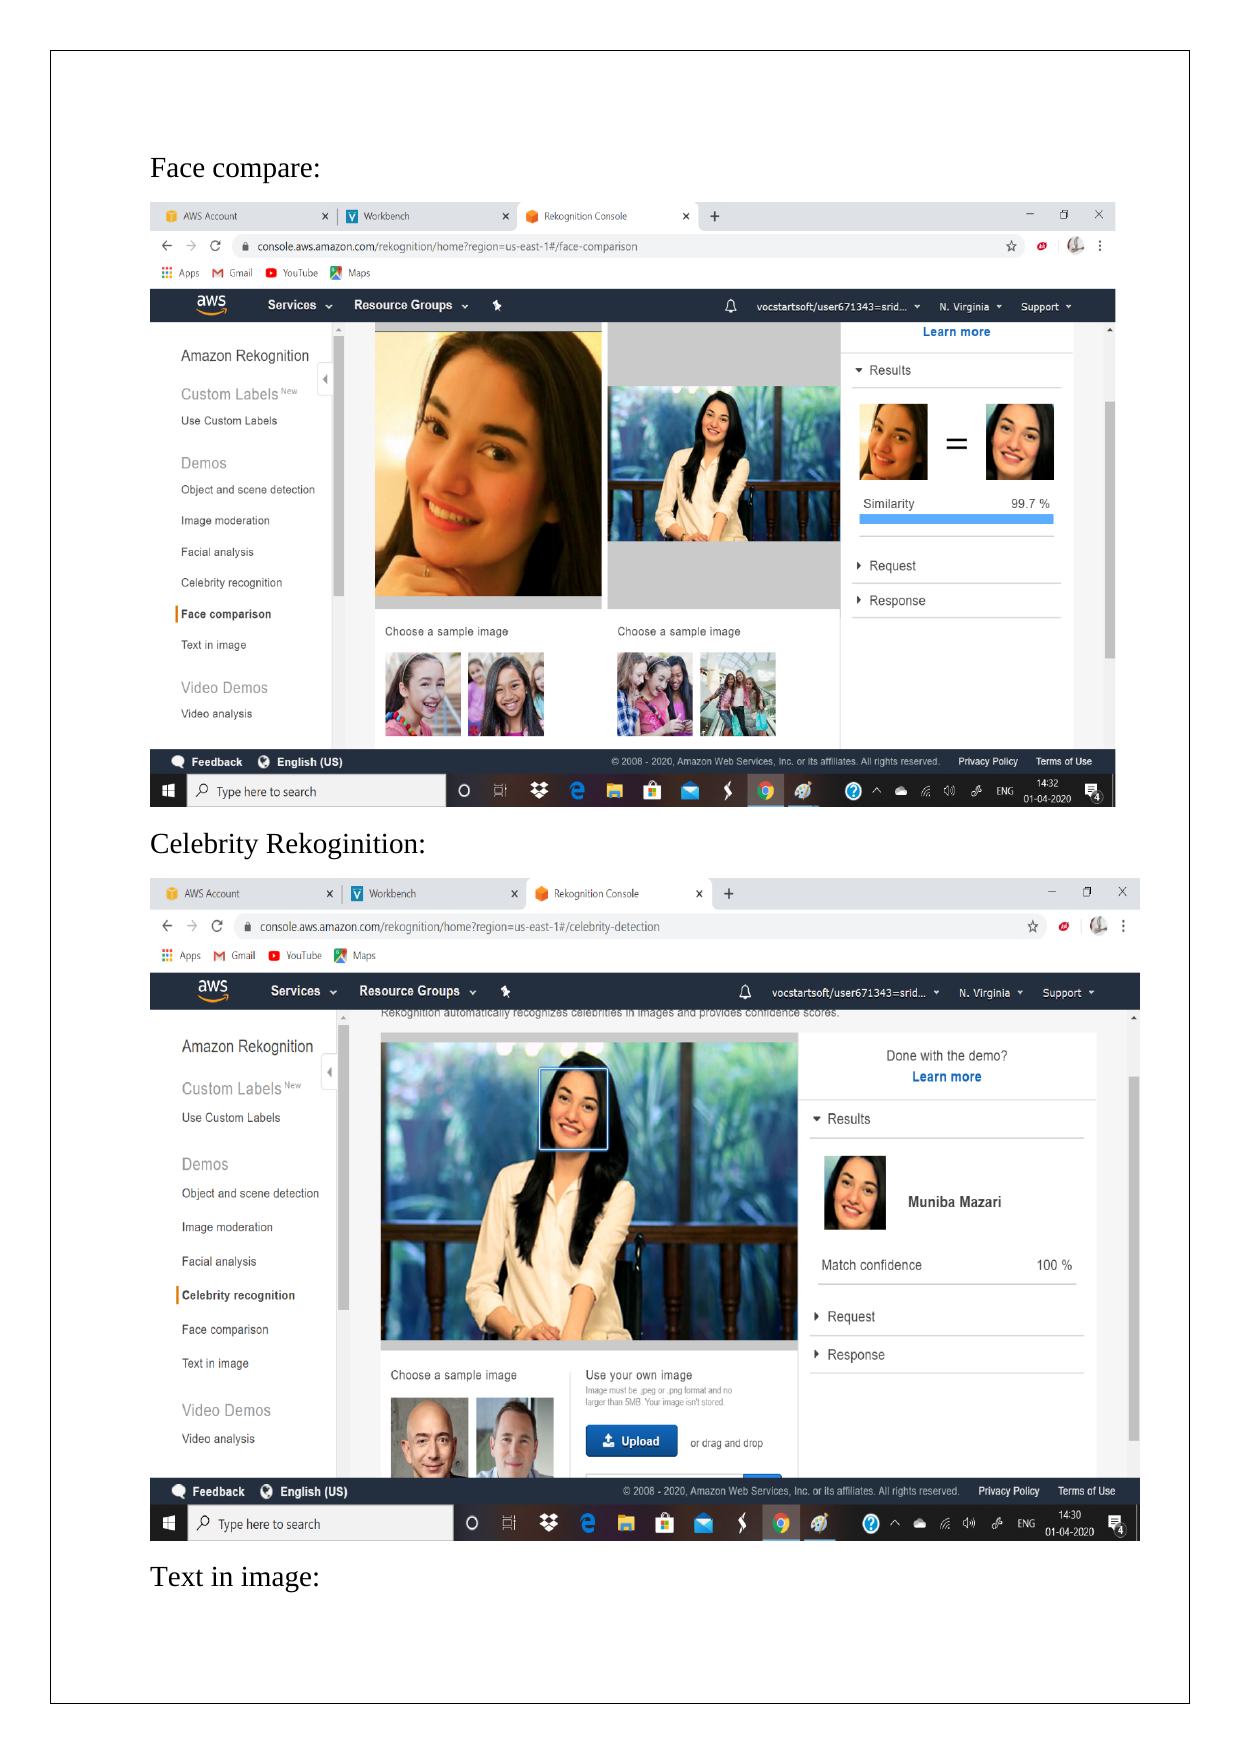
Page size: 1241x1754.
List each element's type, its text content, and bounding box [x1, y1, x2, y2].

text Face compare: [150, 150, 1090, 183]
text Celebrity Rekoginition: [150, 826, 1090, 859]
picture [150, 878, 1140, 1541]
text Text in image: [150, 1559, 1090, 1592]
picture [150, 202, 1116, 807]
